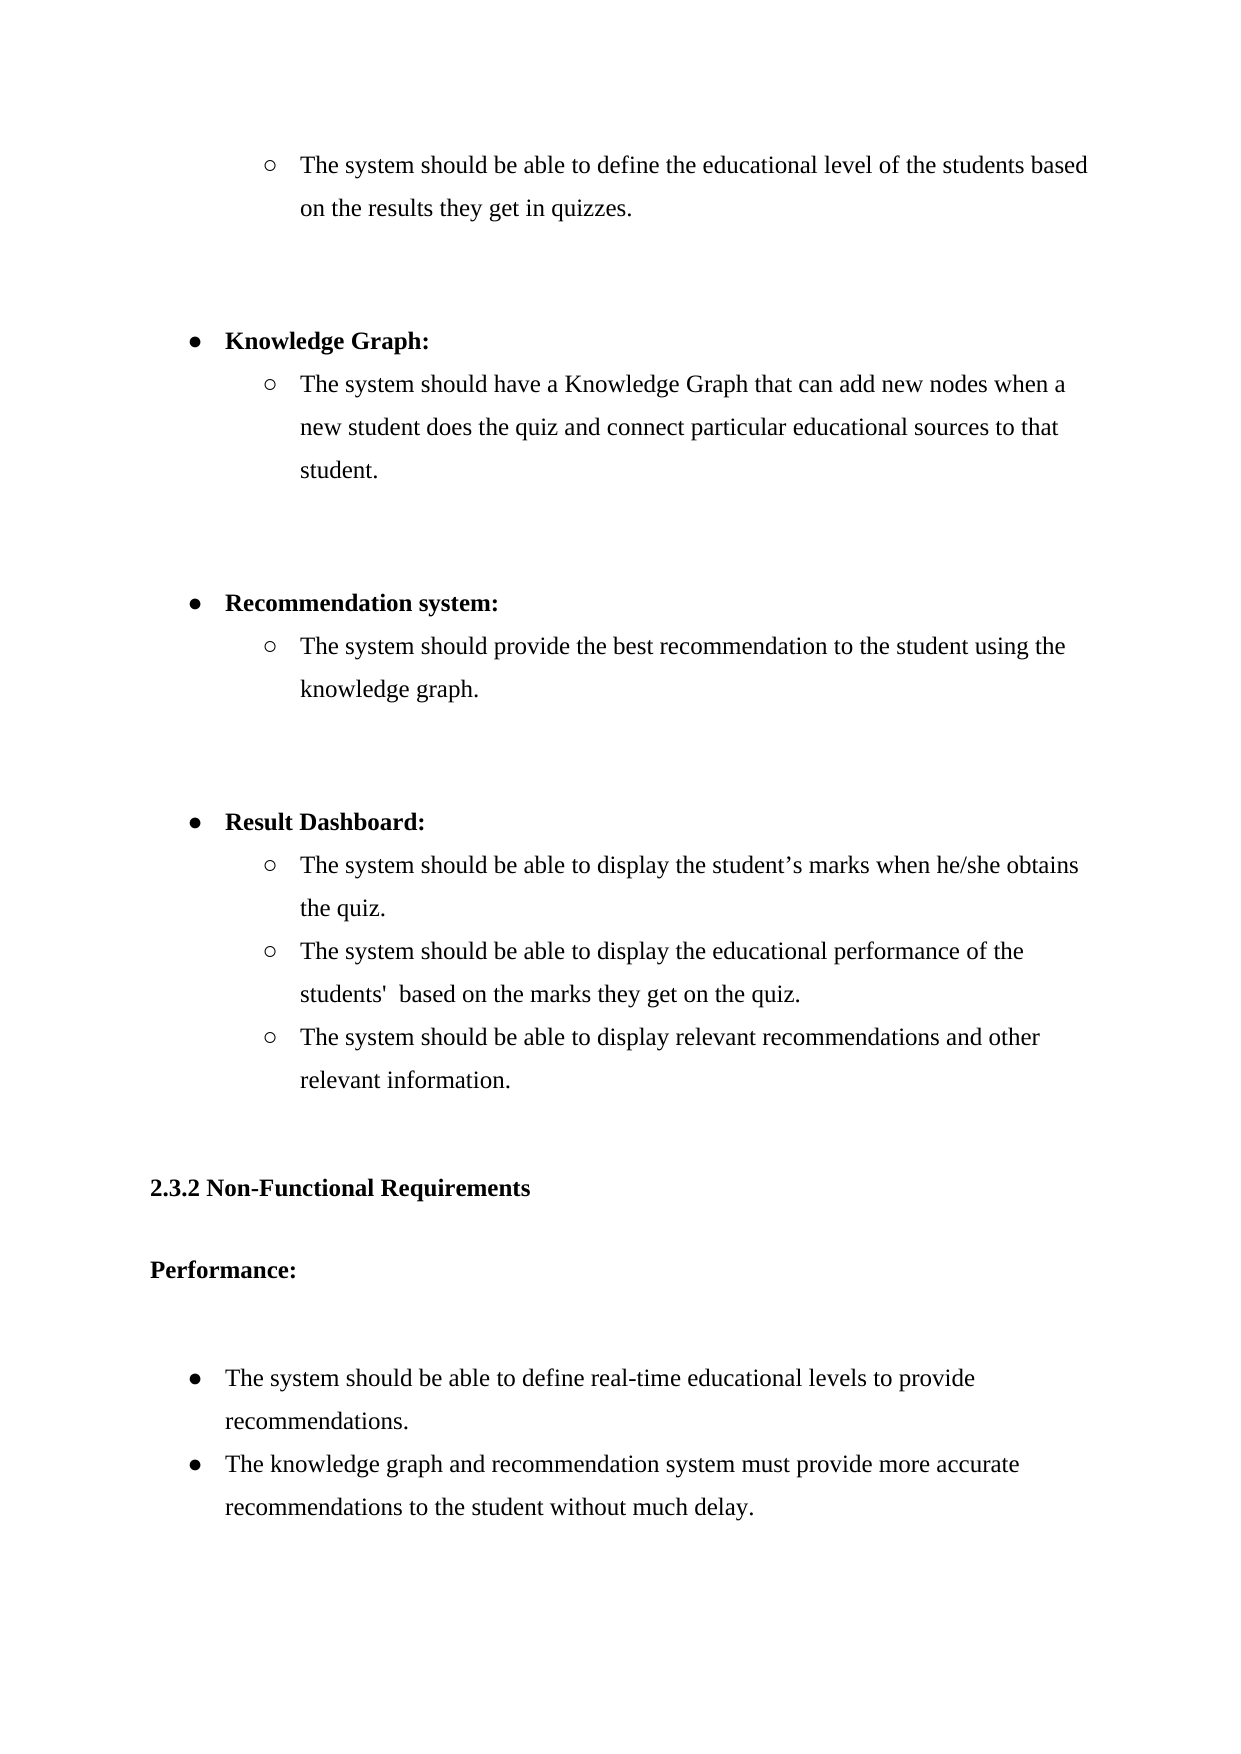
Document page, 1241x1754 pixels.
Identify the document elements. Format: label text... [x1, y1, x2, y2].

list Knowledge Graph: [187, 326, 1090, 354]
list The system should be able to display relevant recommendations and other relevant information. [262, 1022, 1090, 1094]
list The system should provide the best recommendation to the student using the knowledge graph. [262, 631, 1090, 703]
list The system should be able to display the educational performance of the students' based on the marks they get on the quiz. [262, 936, 1090, 1008]
list Result Dashboard: [187, 807, 1090, 835]
list The system should have a Knowledge Graph that can add new nodes when a new student does the quiz and connect particular educational sources to that student. [262, 369, 1090, 484]
subtitle 2.3.2 Non-Functional Requirements [150, 1173, 1090, 1202]
list Recommendation system: [187, 588, 1090, 616]
list The system should be able to define real-time educational levels to provide recommendations. [187, 1363, 1090, 1435]
list The system should be able to display the student’s marks when he/she obtains the quiz. [262, 850, 1090, 922]
text Performance: [150, 1256, 1090, 1284]
list The system should be able to define the educational level of the students based on the results they get in quizzes. [262, 150, 1090, 222]
list The knowledge graph and recommendation system must provide more accurate recommendations to the student without much delay. [187, 1449, 1090, 1521]
